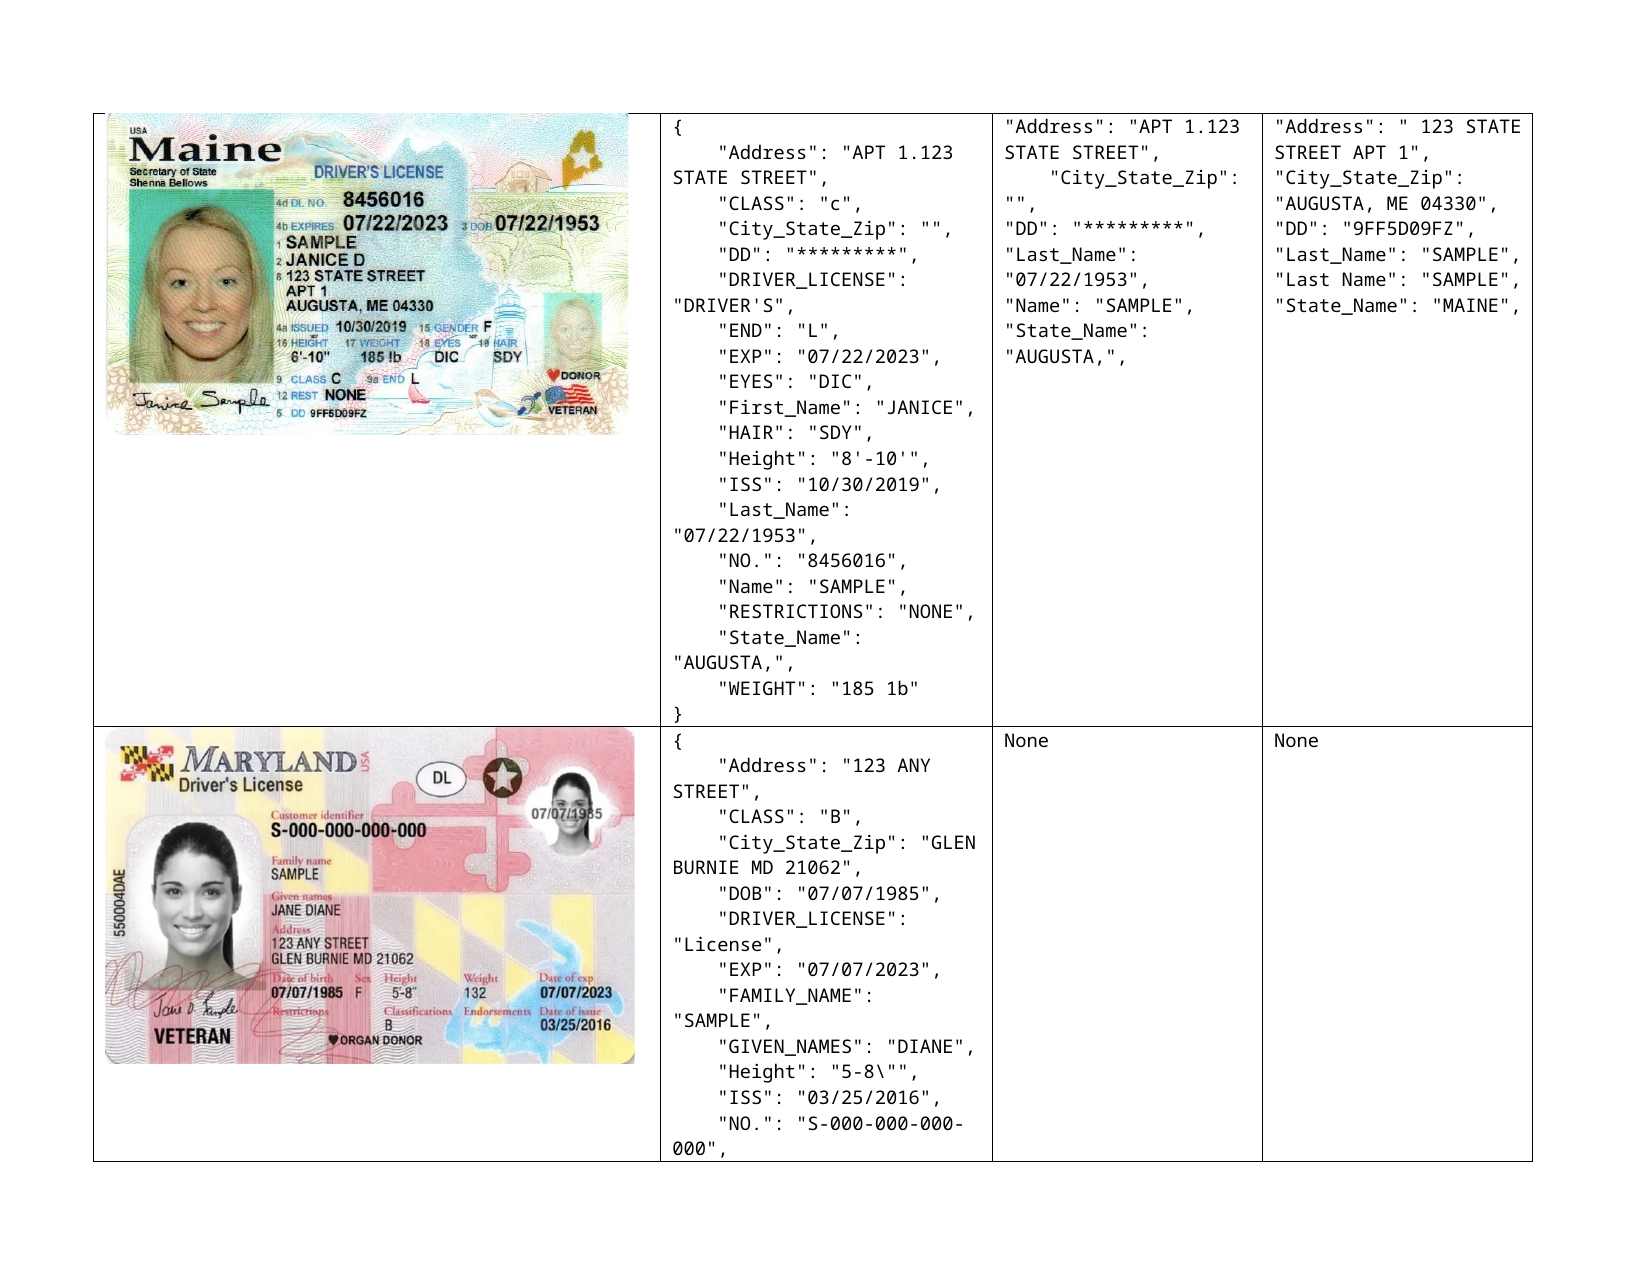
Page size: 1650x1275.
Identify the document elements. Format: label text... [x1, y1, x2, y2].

table_cell [94, 727, 660, 1161]
table_cell [94, 114, 660, 726]
picture [105, 113, 629, 435]
table_cell "Address": " 123 STATE STREET APT 1", "City_State_Zip": "AUGUSTA, ME 04330", "DD": "9FF5D09FZ", "Last_Name": "SAMPLE", "Last Name": "SAMPLE", "State_Name": "MAINE", [1263, 114, 1532, 726]
table_cell None [1263, 727, 1532, 1161]
picture [105, 727, 635, 1064]
table_cell { "Address": "APT 1.123 STATE STREET", "CLASS": "c", "City_State_Zip": "", "DD": "*********", "DRIVER_LICENSE": "DRIVER'S", "END": "L", "EXP": "07/22/2023", "EYES": "DIC", "First_Name": "JANICE", "HAIR": "SDY", "Height": "8'-10'", "ISS": "10/30/2019", "Last_Name": "07/22/1953", "NO.": "8456016", "Name": "SAMPLE", "RESTRICTIONS": "NONE", "State_Name": "AUGUSTA,", "WEIGHT": "185 1b" } [661, 114, 992, 726]
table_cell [661, 727, 992, 1161]
table_cell None [993, 727, 1262, 1161]
table_cell "Address": "APT 1.123 STATE STREET", "City_State_Zip": "", "DD": "*********", "Last_Name": "07/22/1953", "Name": "SAMPLE", "State_Name": "AUGUSTA,", [993, 114, 1262, 726]
